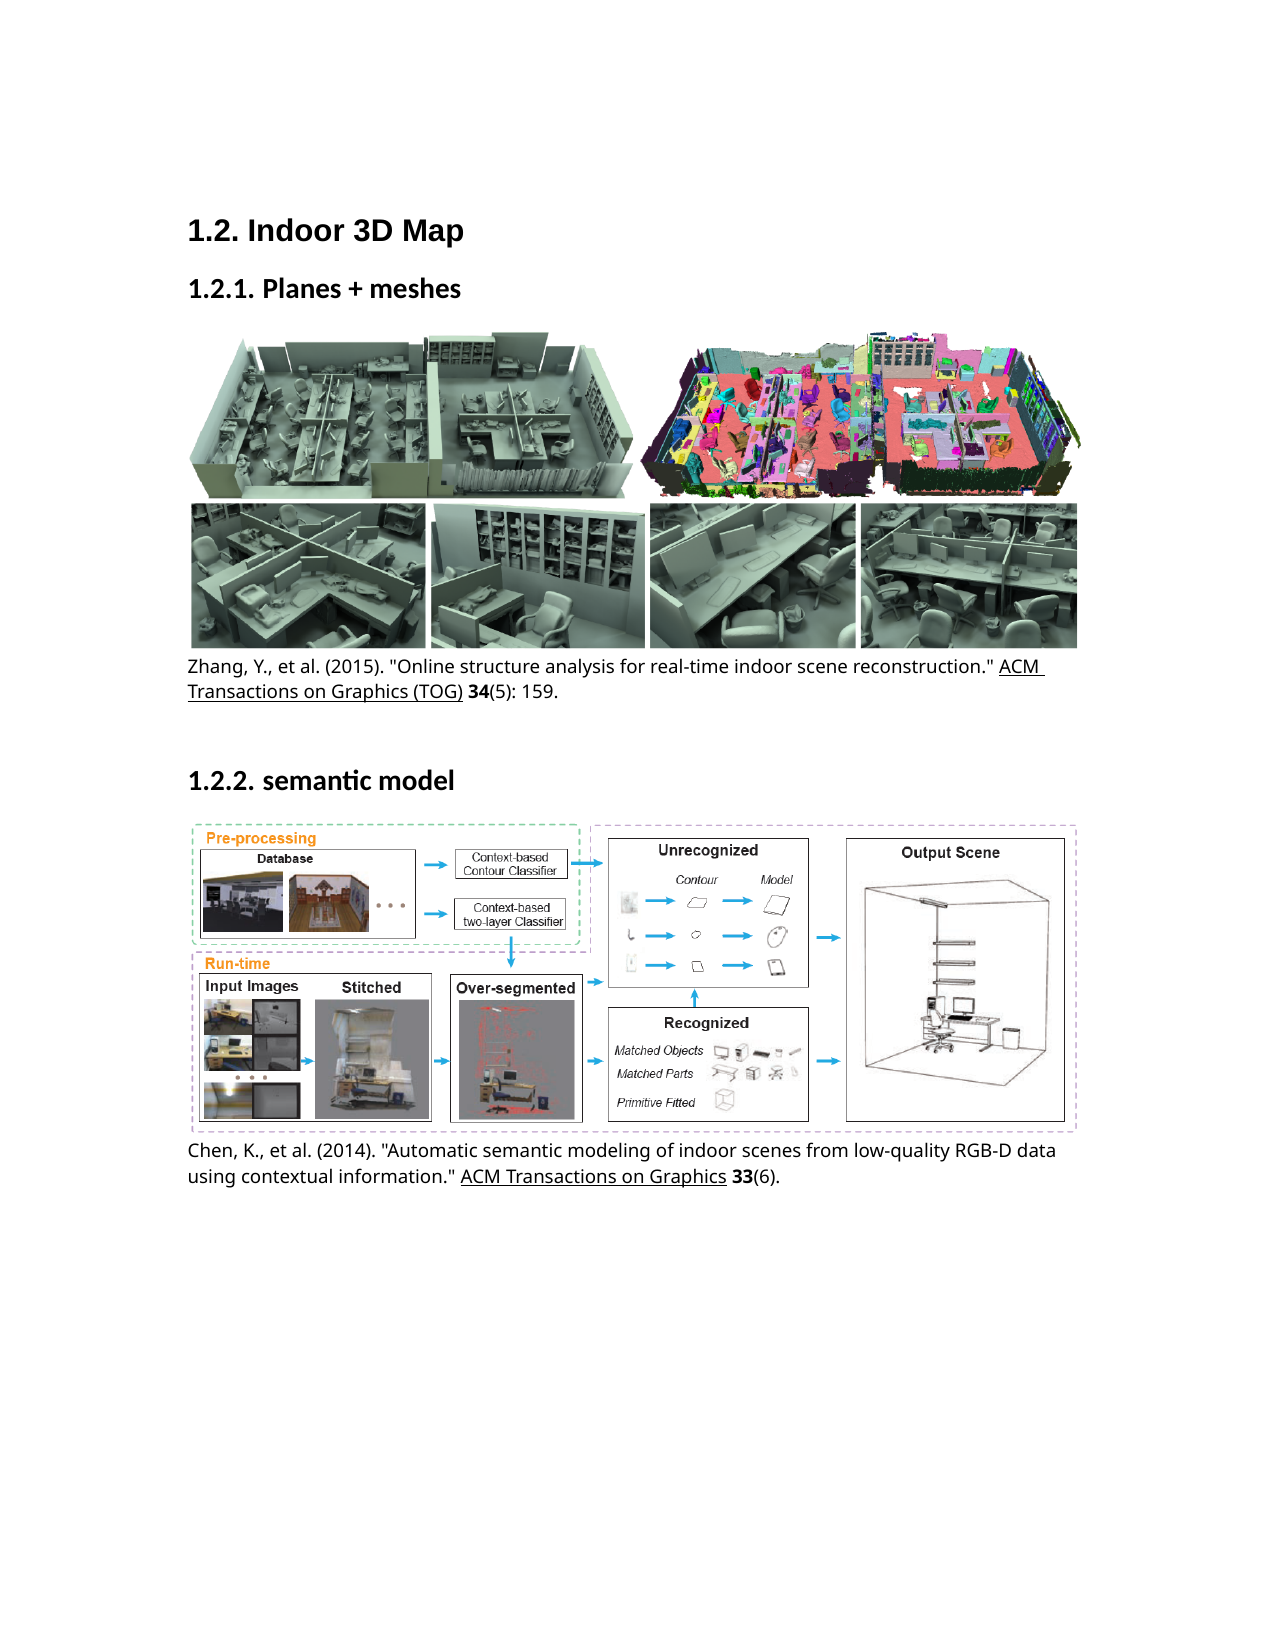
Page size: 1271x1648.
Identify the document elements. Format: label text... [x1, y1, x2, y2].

subtitle semantic model [187, 766, 1083, 802]
picture [187, 331, 1082, 658]
subtitle Planes + meshes [187, 274, 1083, 309]
text Zhang, Y., et al. (2015). "Online structure analysis for real-time indoor scene reconstruction." ACM Transactions on Graphics (TOG) 34(5): 159. [187, 657, 1083, 708]
picture [187, 823, 1082, 1142]
text Chen, K., et al. (2014). "Automatic semantic modeling of indoor scenes from low-quality RGB-D data using contextual information." ACM Transactions on Graphics 33(6). [187, 1142, 1083, 1193]
subtitle Indoor 3D Map [187, 212, 1083, 248]
